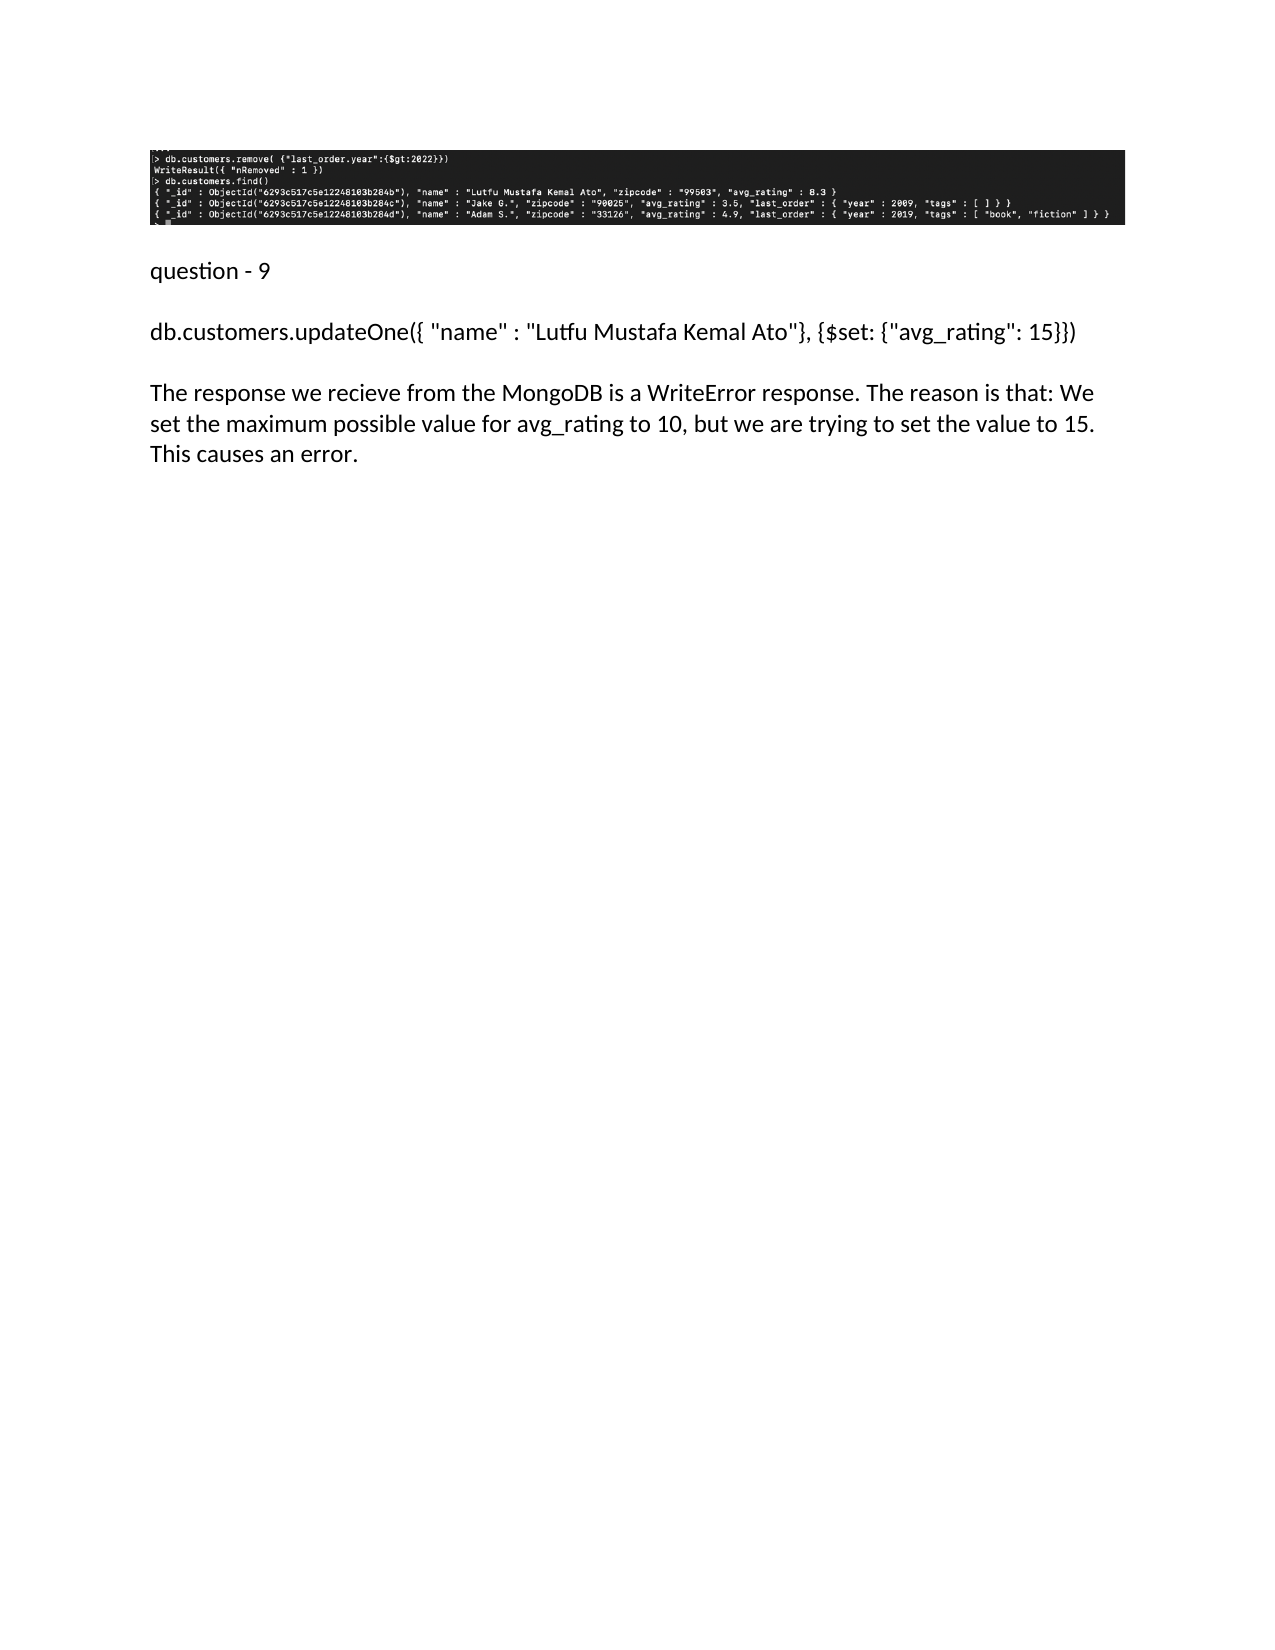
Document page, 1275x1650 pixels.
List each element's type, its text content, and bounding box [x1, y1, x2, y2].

picture [150, 150, 1125, 225]
text db.customers.updateOne({ "name" : "Lutfu Mustafa Kemal Ato"}, {$set: {"avg_rating": 15}}) [150, 316, 1125, 347]
text question - 9 [150, 255, 1125, 286]
text The response we recieve from the MongoDB is a WriteError response. The reason is that: We set the maximum possible value for avg_rating to 10, but we are trying to set the value to 15. This causes an error. [150, 377, 1125, 469]
